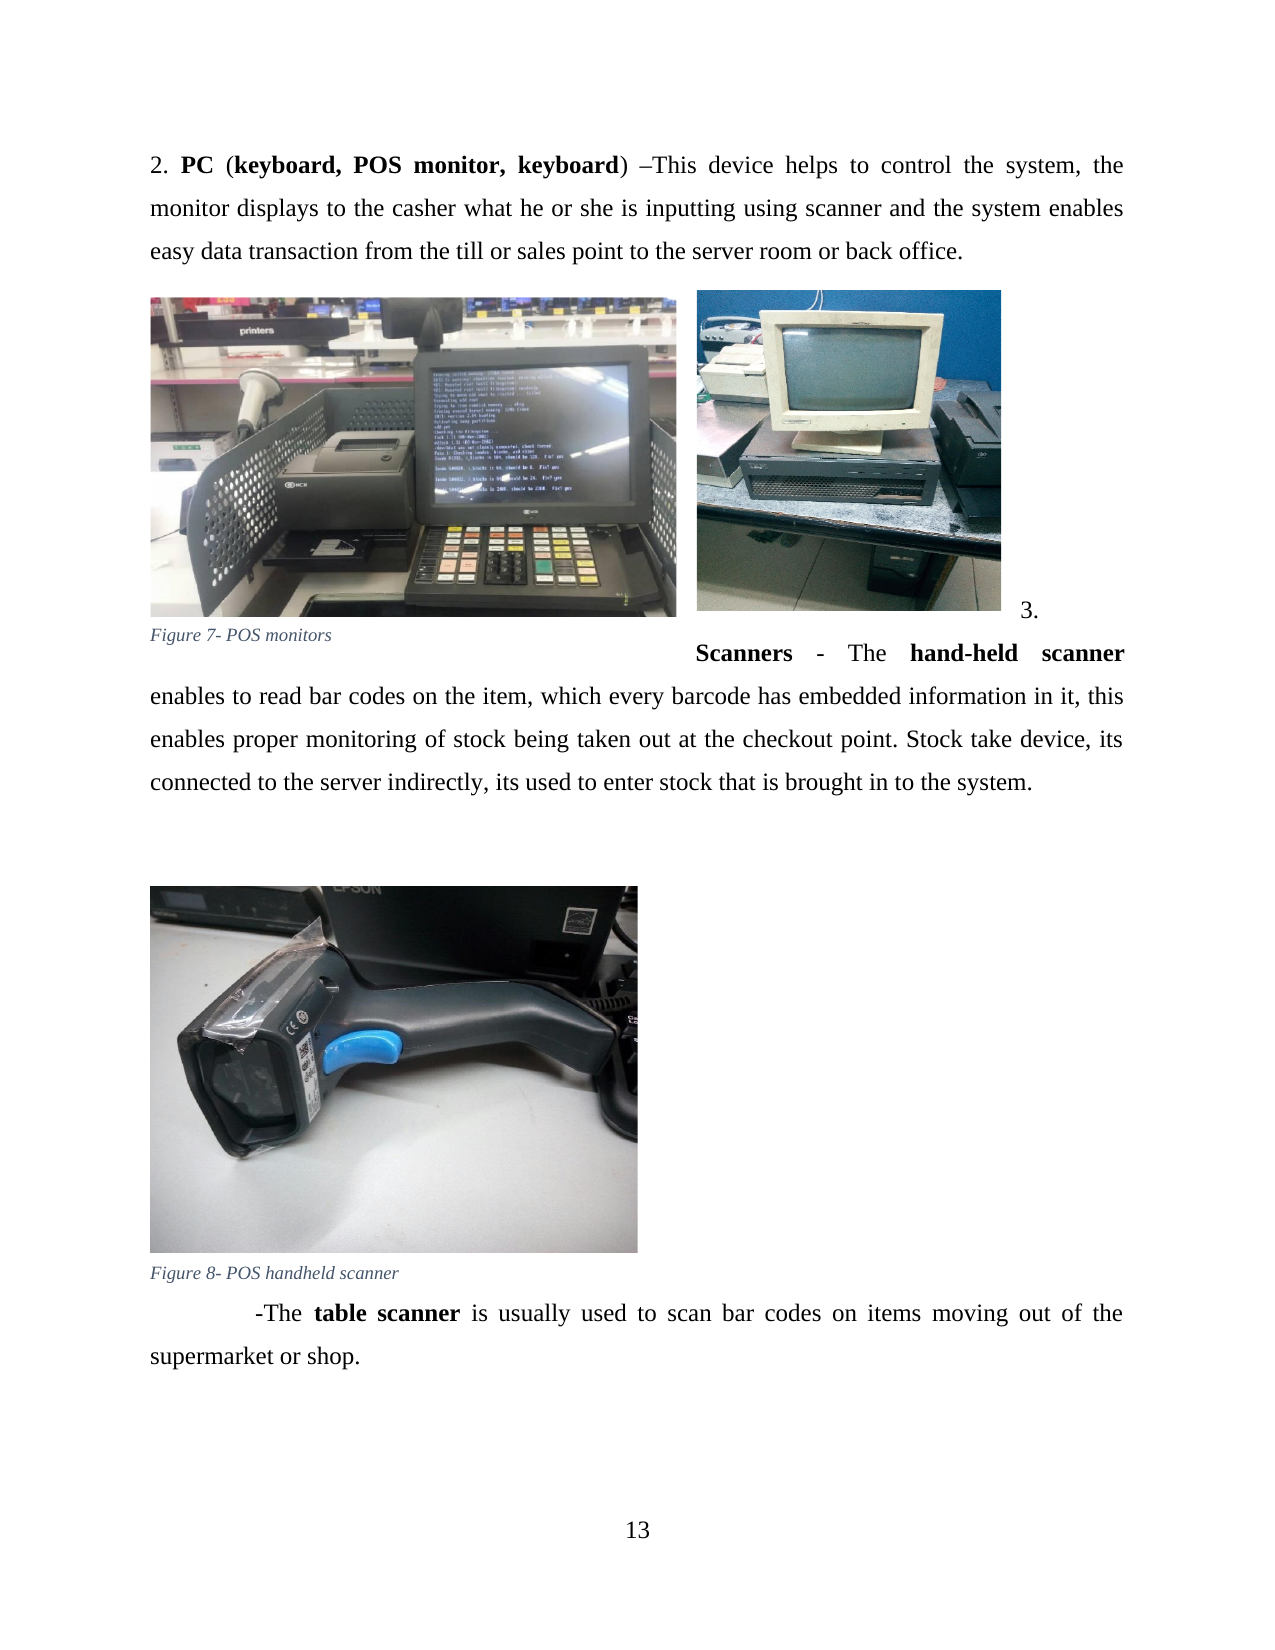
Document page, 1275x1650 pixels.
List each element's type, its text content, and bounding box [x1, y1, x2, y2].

text 2. PC (keyboard, POS monitor, keyboard) –This device helps to control the system, the monitor displays to the casher what he or she is inputting using scanner and the system enables easy data transaction from the till or sales point to the server room or back office. [150, 150, 1125, 265]
picture [696, 290, 1002, 611]
picture [150, 886, 638, 1253]
text 3. Scanners - The hand-held scanner enables to read bar codes on the item, which every barcode has embedded information in it, this enables proper monitoring of stock being taken out at the checkout point. Stock take device, its connected to the server indirectly, its used to enter stock that is brought in to the system. [150, 595, 1125, 796]
picture [150, 297, 677, 617]
